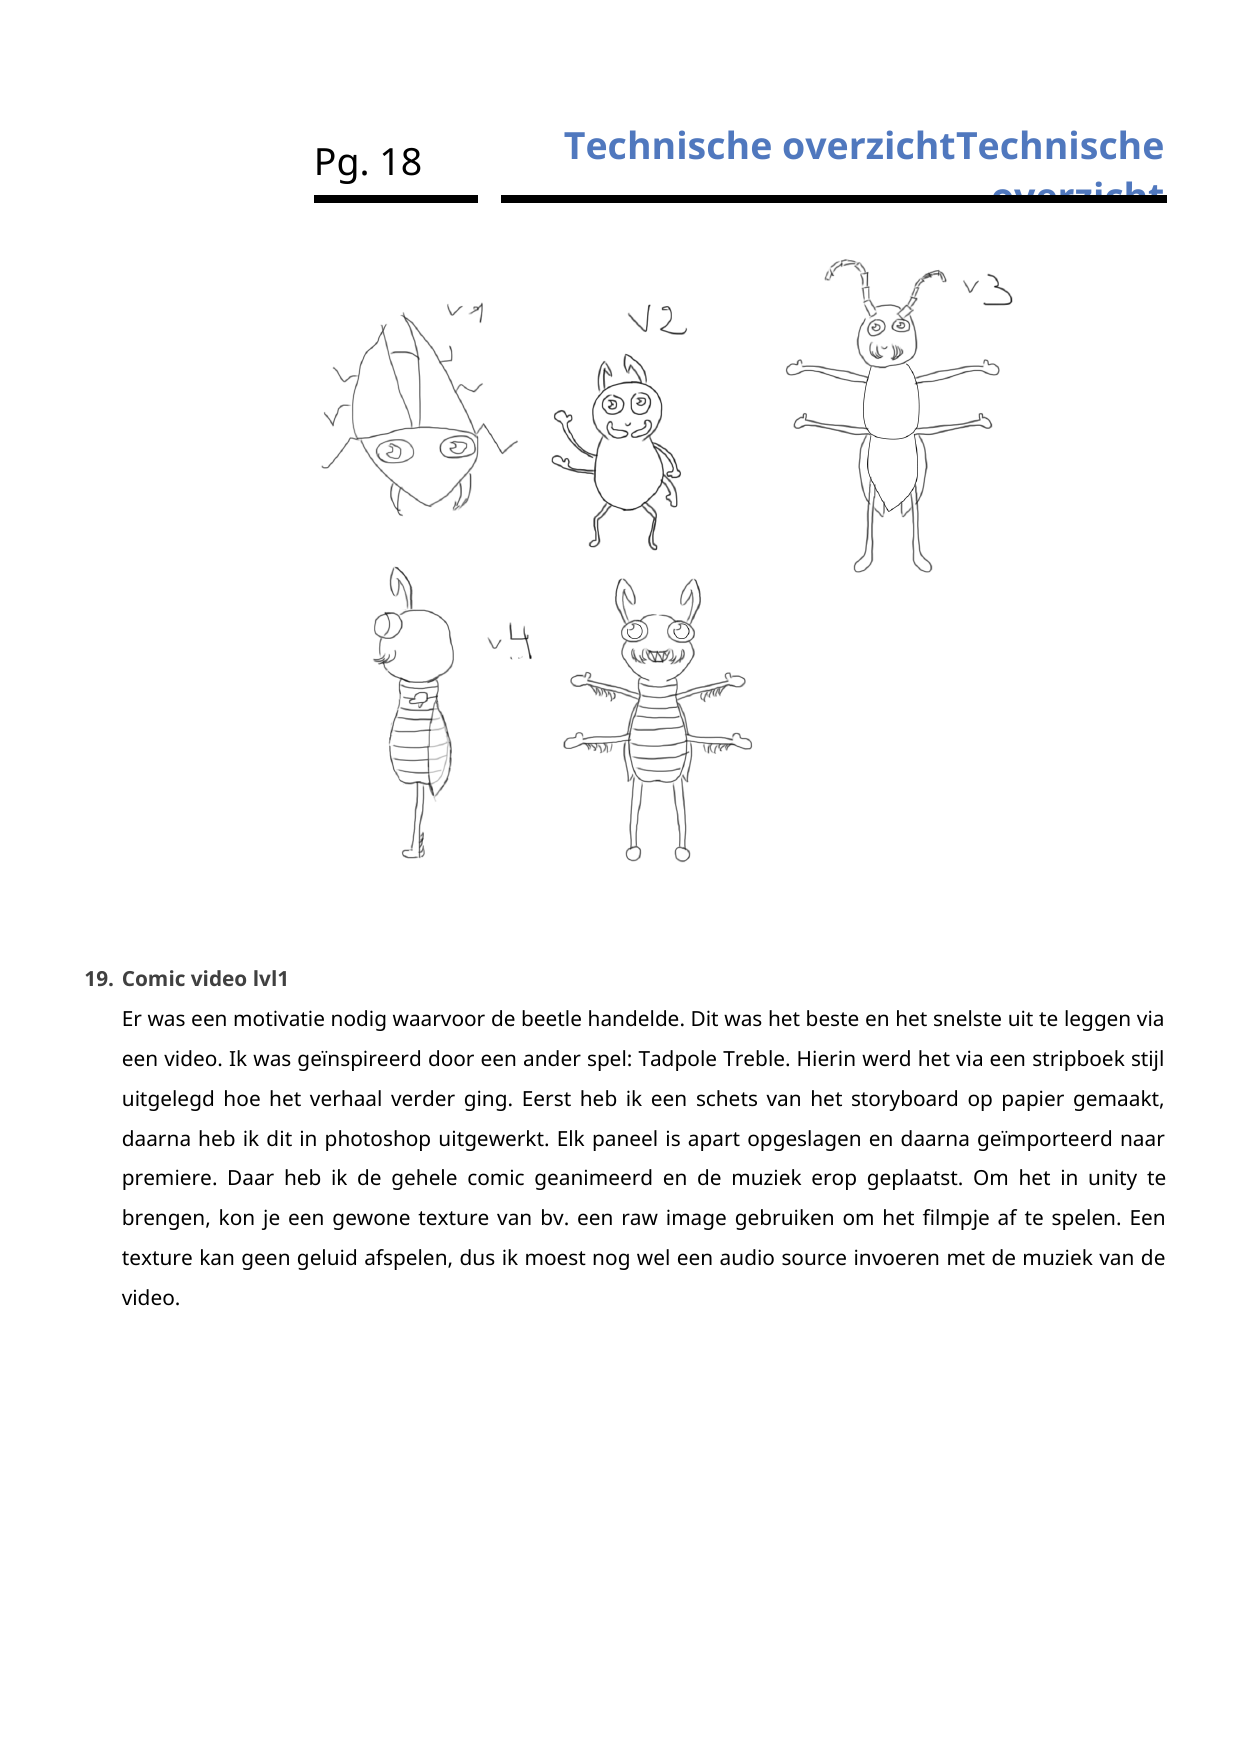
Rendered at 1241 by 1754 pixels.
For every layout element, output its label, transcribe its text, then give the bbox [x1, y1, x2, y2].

list Er was een motivatie nodig waarvoor de beetle handelde. Dit was het beste en het snelste uit te leggen via een video. Ik was geïnspireerd door een ander spel: Tadpole Treble. Hierin werd het via een stripboek stijl uitgelegd hoe het verhaal verder ging. Eerst heb ik een schets van het storyboard op papier gemaakt, daarna heb ik dit in photoshop uitgewerkt. Elk paneel is apart opgeslagen en daarna geïmporteerd naar premiere. Daar heb ik de gehele comic geanimeerd en de muziek erop geplaatst. Om het in unity te brengen, kon je een gewone texture van bv. een raw image gebruiken om het filmpje af te spelen. Een texture kan geen geluid afspelen, dus ik moest nog wel een audio source invoeren met de muziek van de video. [122, 1004, 1167, 1311]
subtitle Comic video lvl1 [84, 964, 1167, 993]
picture [317, 255, 1017, 891]
